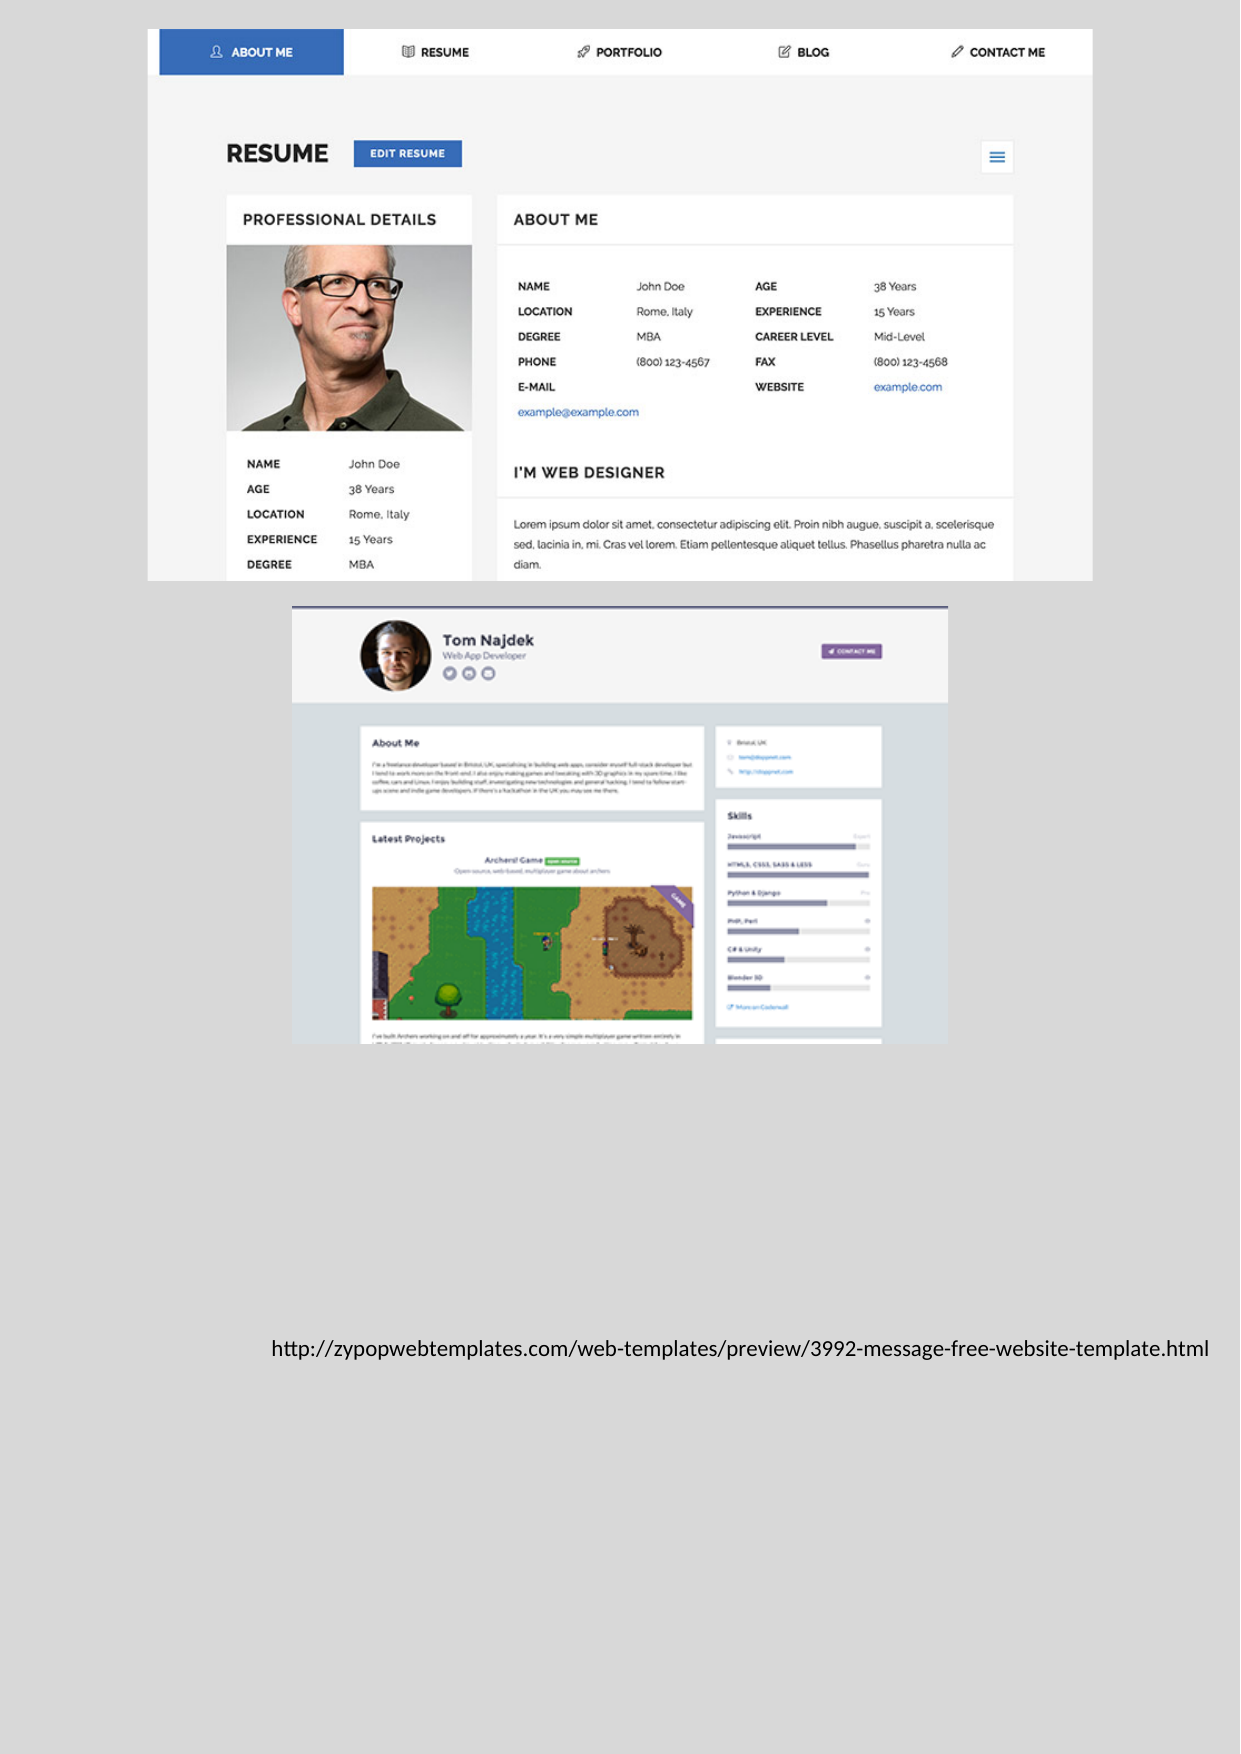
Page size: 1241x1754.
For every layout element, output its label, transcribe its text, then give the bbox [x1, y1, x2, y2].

text http://zypopwebtemplates.com/web-templates/preview/3992-message-free-website-template.html [29, 1334, 1211, 1362]
picture [292, 606, 949, 1044]
picture [147, 29, 1093, 581]
